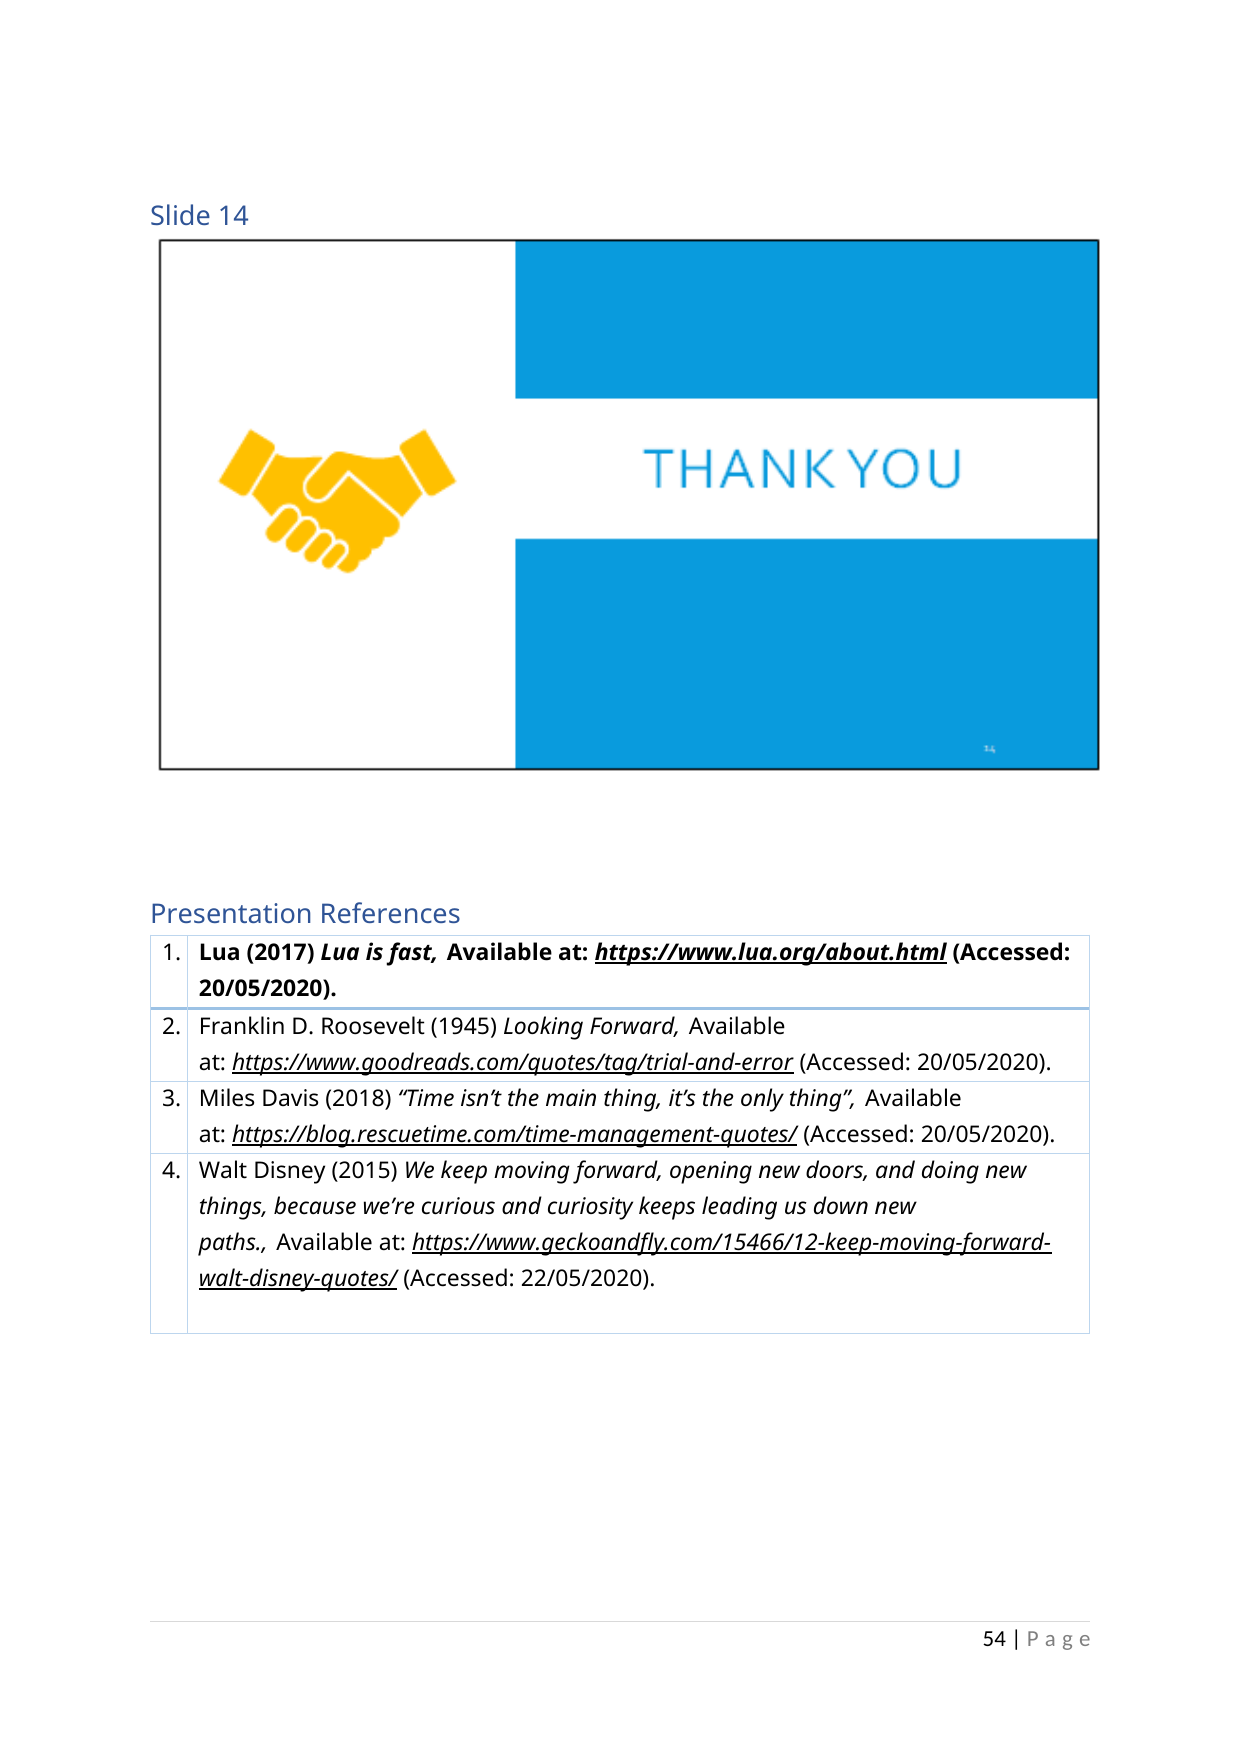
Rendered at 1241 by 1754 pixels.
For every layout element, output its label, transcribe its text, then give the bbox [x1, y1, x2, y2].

subtitle Slide 14 [150, 197, 1090, 234]
table_header Lua (2017) Lua is fast, Available at: https://www.lua.org/about.html (Accessed: 20/05/2020). [188, 936, 1089, 1007]
table_cell [151, 1154, 187, 1333]
table_header [151, 936, 187, 1007]
table_cell [151, 1010, 187, 1081]
picture [150, 236, 1113, 782]
subtitle Presentation References [150, 895, 1090, 932]
table_cell Franklin D. Roosevelt (1945) Looking Forward, Available at: https://www.goodreads.com/quotes/tag/trial-and-error (Accessed: 20/05/2020). [188, 1010, 1089, 1081]
table_cell Walt Disney (2015) We keep moving forward, opening new doors, and doing new things, because we’re curious and curiosity keeps leading us down new paths., Available at: https://www.geckoandfly.com/15466/12-keep-moving-forward-walt-disney-quotes/ (Accessed: 22/05/2020). [188, 1154, 1089, 1333]
table_cell [151, 1082, 187, 1153]
table_cell Miles Davis (2018) “Time isn’t the main thing, it’s the only thing”, Available at: https://blog.rescuetime.com/time-management-quotes/ (Accessed: 20/05/2020). [188, 1082, 1089, 1153]
